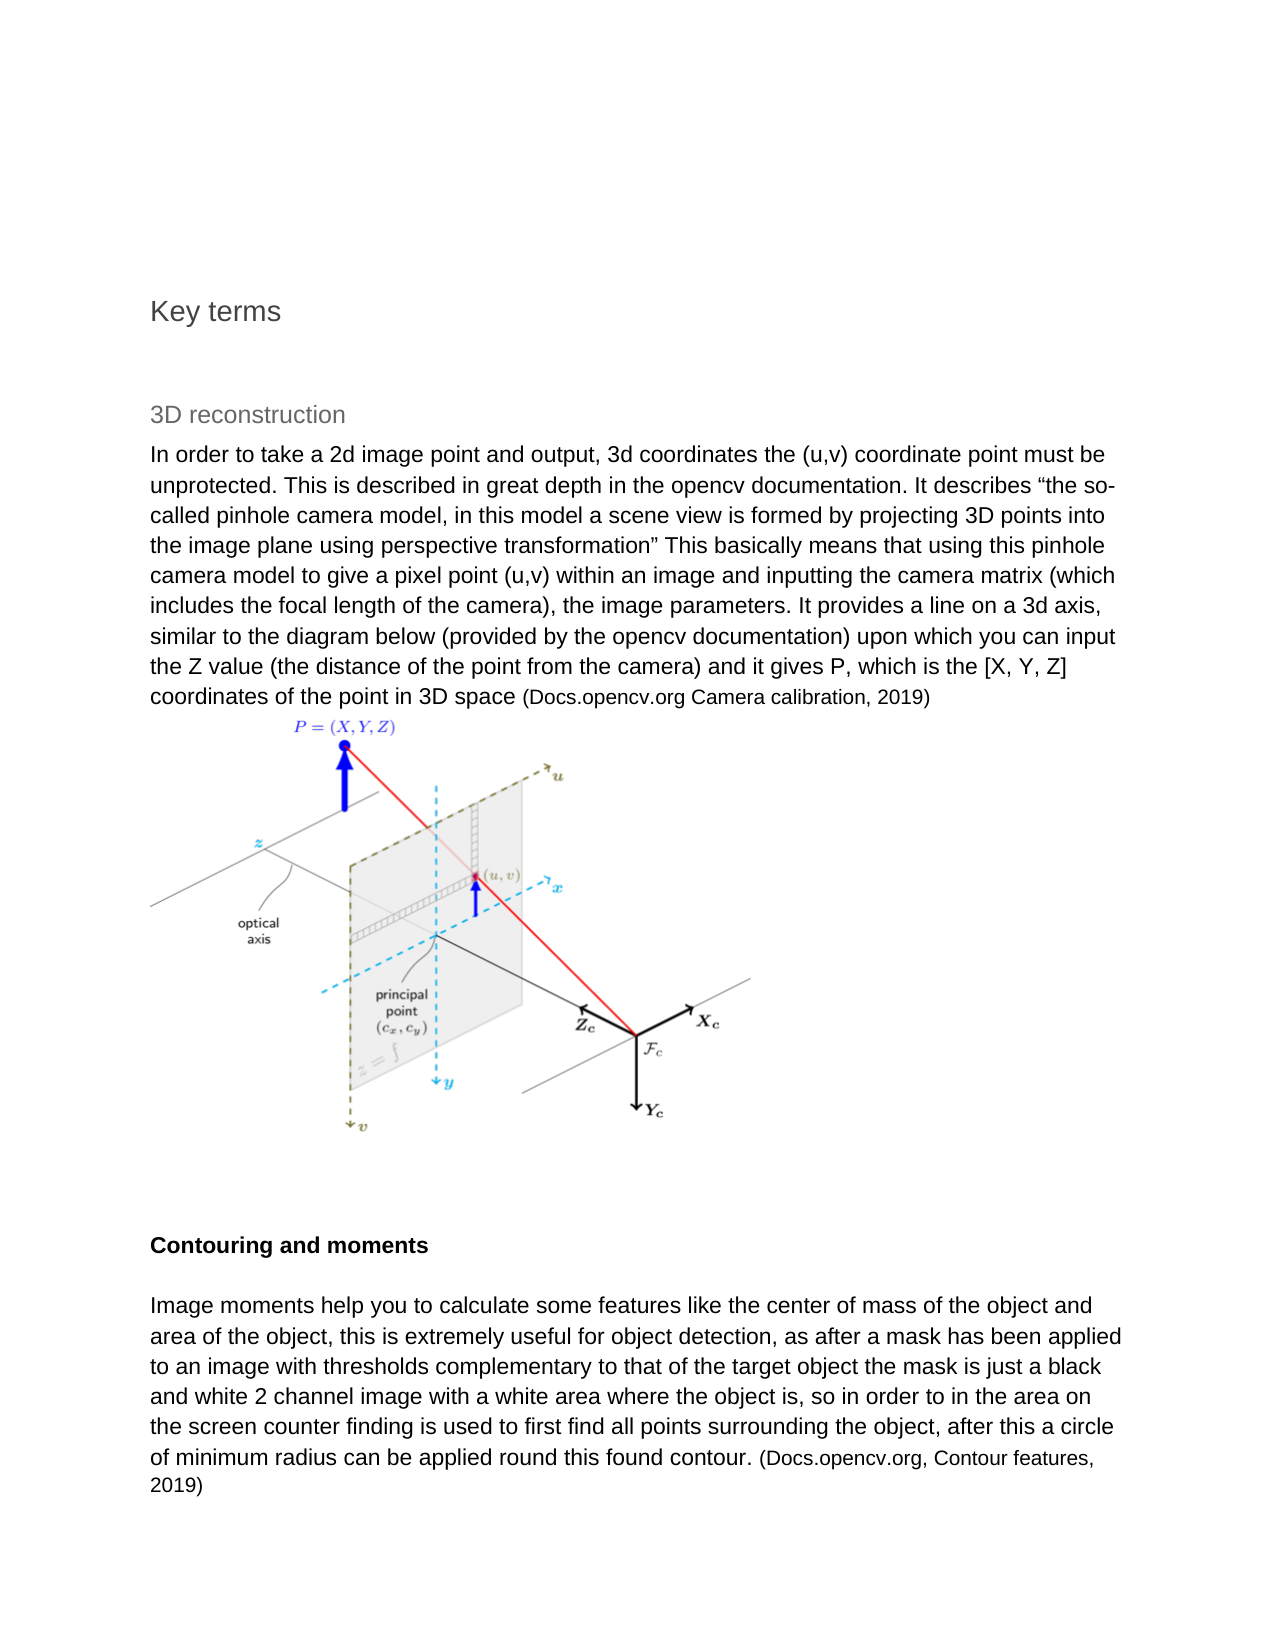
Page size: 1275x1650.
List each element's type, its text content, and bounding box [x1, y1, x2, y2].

text Image moments help you to calculate some features like the center of mass of the object and area of the object, this is extremely useful for object detection, as after a mask has been applied to an image with thresholds complementary to that of the target object the mask is just a black and white 2 channel image with a white area where the object is, so in order to in the area on the screen counter finding is used to first find all points surrounding the object, after this a circle of minimum radius can be applied round this found contour. (Docs.opencv.org, Contour features, 2019) [150, 1292, 1125, 1497]
subtitle 3D reconstruction [150, 400, 1125, 429]
text Contouring and moments [150, 1232, 1125, 1258]
text In order to take a 2d image point and output, 3d coordinates the (u,v) coordinate point must be unprotected. This is described in great depth in the opencv documentation. It describes “the so-called pinhole camera model, in this model a scene view is formed by projecting 3D points into the image plane using perspective transformation” This basically means that using this pinhole camera model to give a pixel point (u,v) within an image and inputting the camera matrix (which includes the focal length of the camera), the image parameters. It provides a line on a 3d axis, similar to the diagram below (provided by the opencv documentation) upon which you can input the Z value (the distance of the point from the camera) and it gives P, which is the [X, Y, Z] coordinates of the point in 3D space (Docs.opencv.org Camera calibration, 2019) [150, 441, 1125, 709]
picture [150, 713, 751, 1138]
subtitle Key terms [150, 294, 1125, 327]
